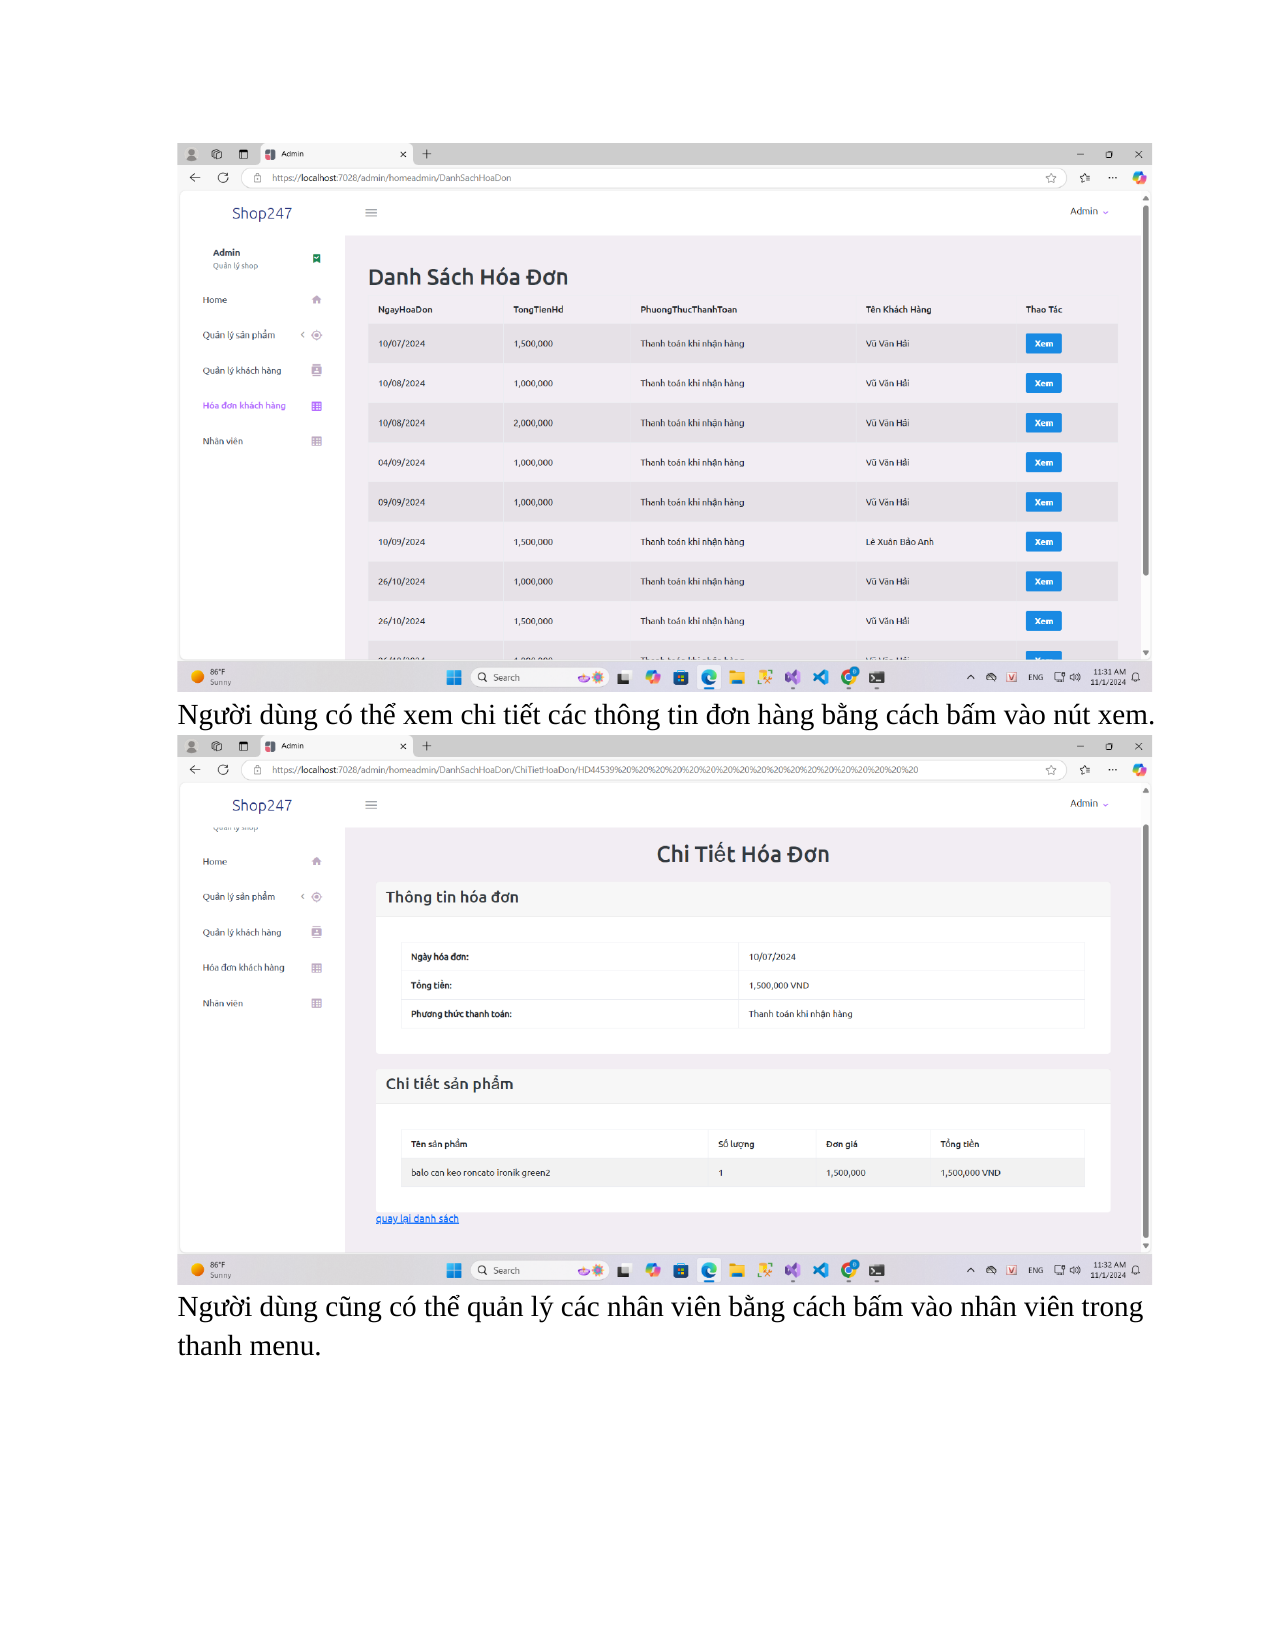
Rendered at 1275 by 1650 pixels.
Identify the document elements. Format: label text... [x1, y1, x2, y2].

picture [177, 143, 1153, 692]
picture [177, 735, 1153, 1285]
